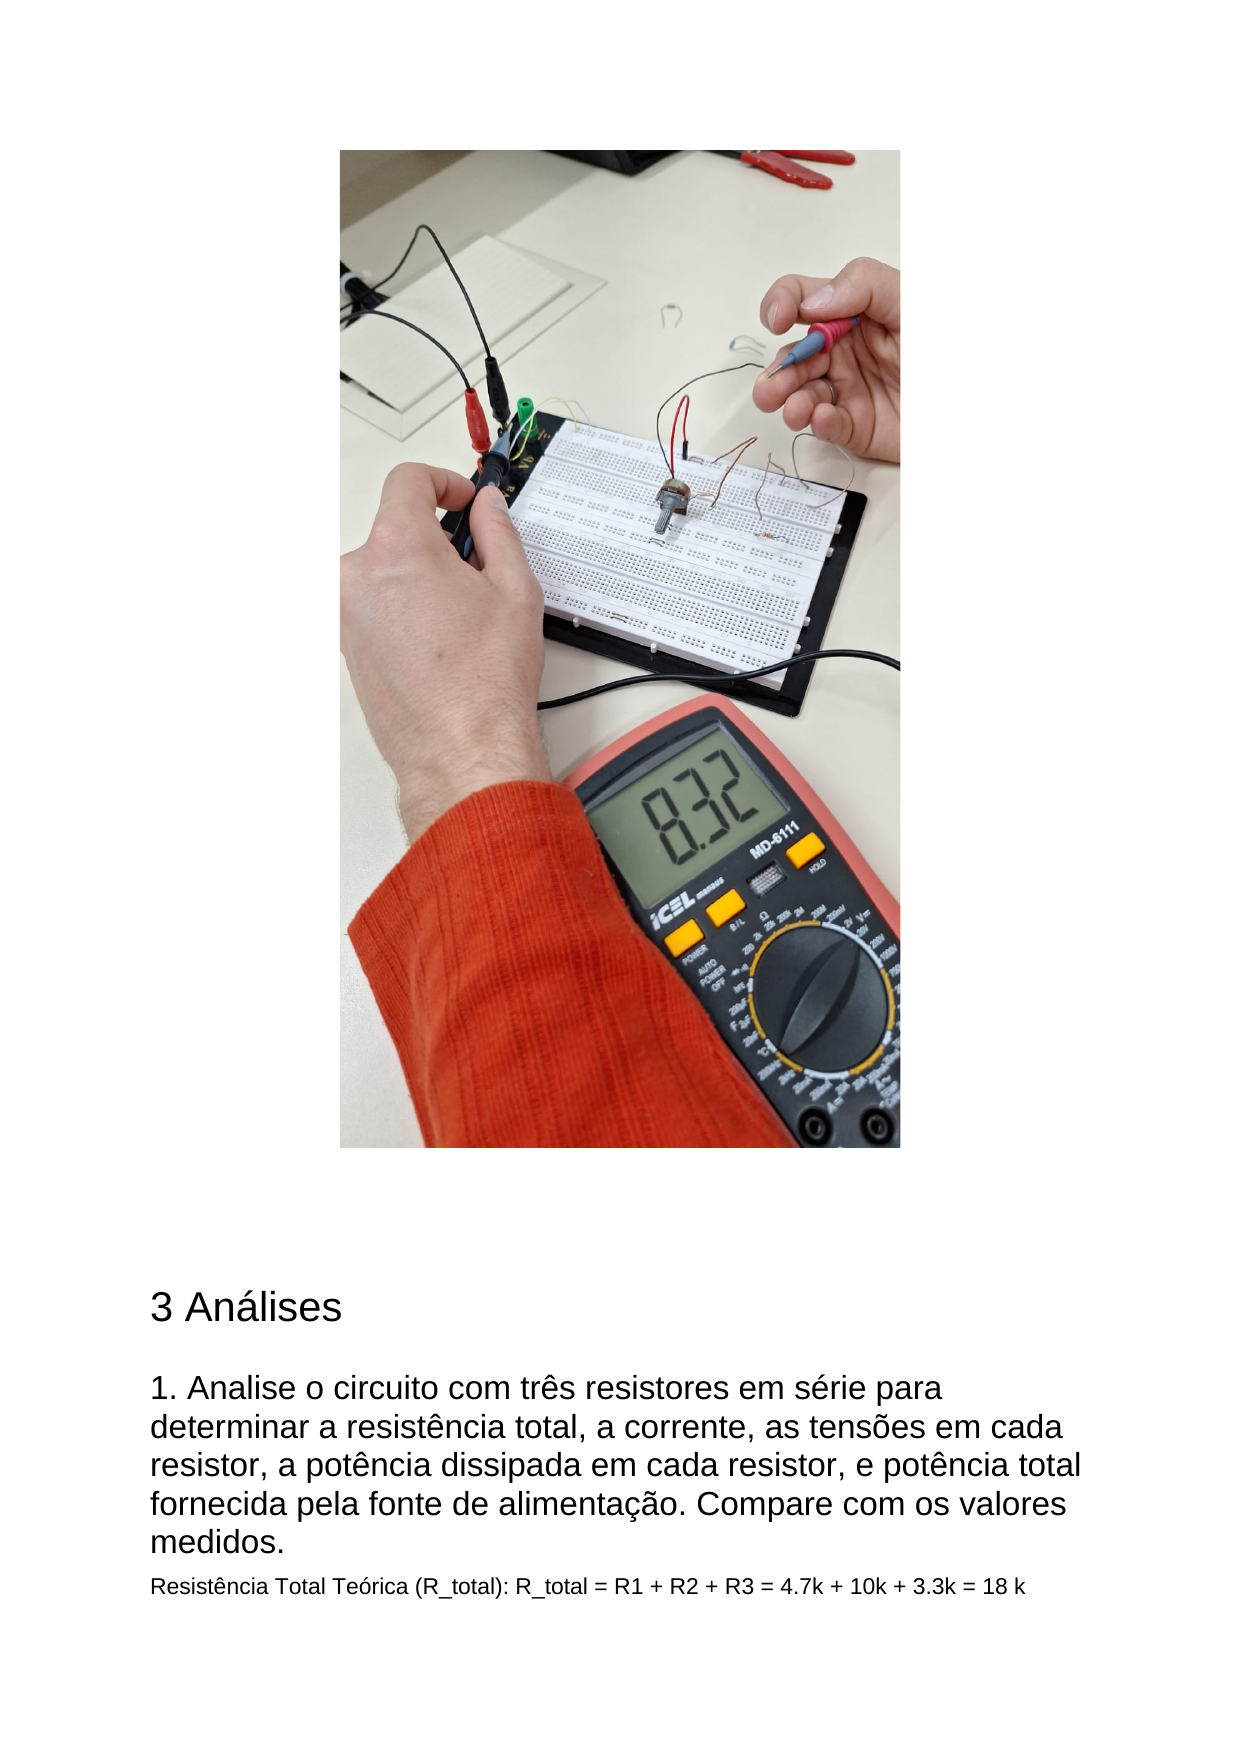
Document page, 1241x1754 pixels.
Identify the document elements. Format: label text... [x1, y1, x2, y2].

subtitle 3 Análises [150, 1283, 1090, 1331]
subtitle 1. Analise o circuito com três resistores em série para determinar a resistência total, a corrente, as tensões em cada resistor, a potência dissipada em cada resistor, e potência total fornecida pela fonte de alimentação. Compare com os valores medidos. [150, 1368, 1090, 1560]
picture [339, 150, 901, 1148]
text Resistência Total Teórica (R_total): R_total = R1 + R2 + R3 = 4.7k + 10k + 3.3k = 18 k [150, 1573, 1090, 1599]
